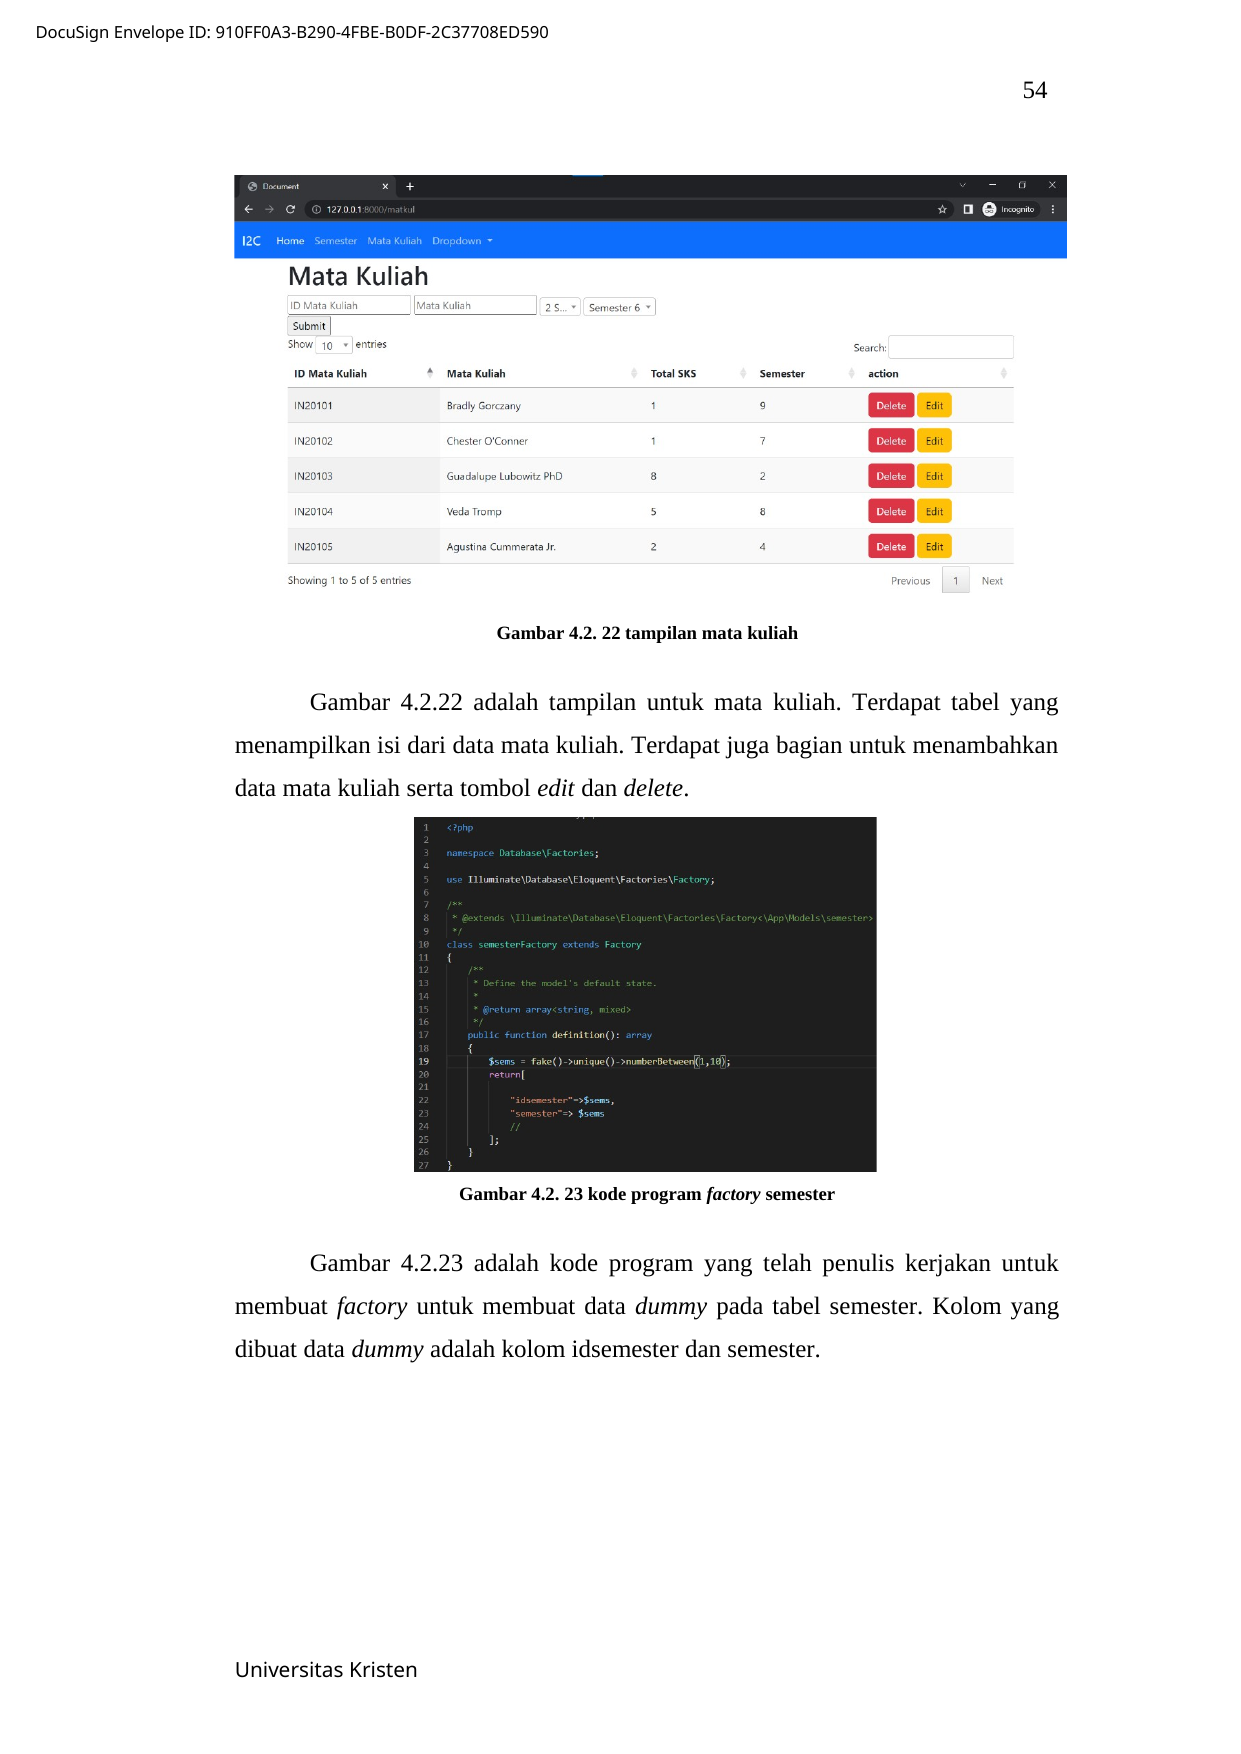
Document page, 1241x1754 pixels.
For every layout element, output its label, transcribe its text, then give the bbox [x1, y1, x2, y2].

text Gambar 4.2.22 adalah tampilan untuk mata kuliah. Terdapat tabel yang menampilkan isi dari data mata kuliah. Terdapat juga bagian untuk menambahkan data mata kuliah serta tombol edit dan delete. [234, 687, 1059, 802]
text Gambar 4.2. 23 kode program factory semester [334, 1183, 960, 1205]
picture [414, 817, 877, 1172]
picture [234, 175, 1067, 593]
text Gambar 4.2. 22 tampilan mata kuliah [334, 622, 961, 643]
text Gambar 4.2.23 adalah kode program yang telah penulis kerjakan untuk membuat factory untuk membuat data dummy pada tabel semester. Kolom yang dibuat data dummy adalah kolom idsemester dan semester. [234, 1248, 1060, 1363]
